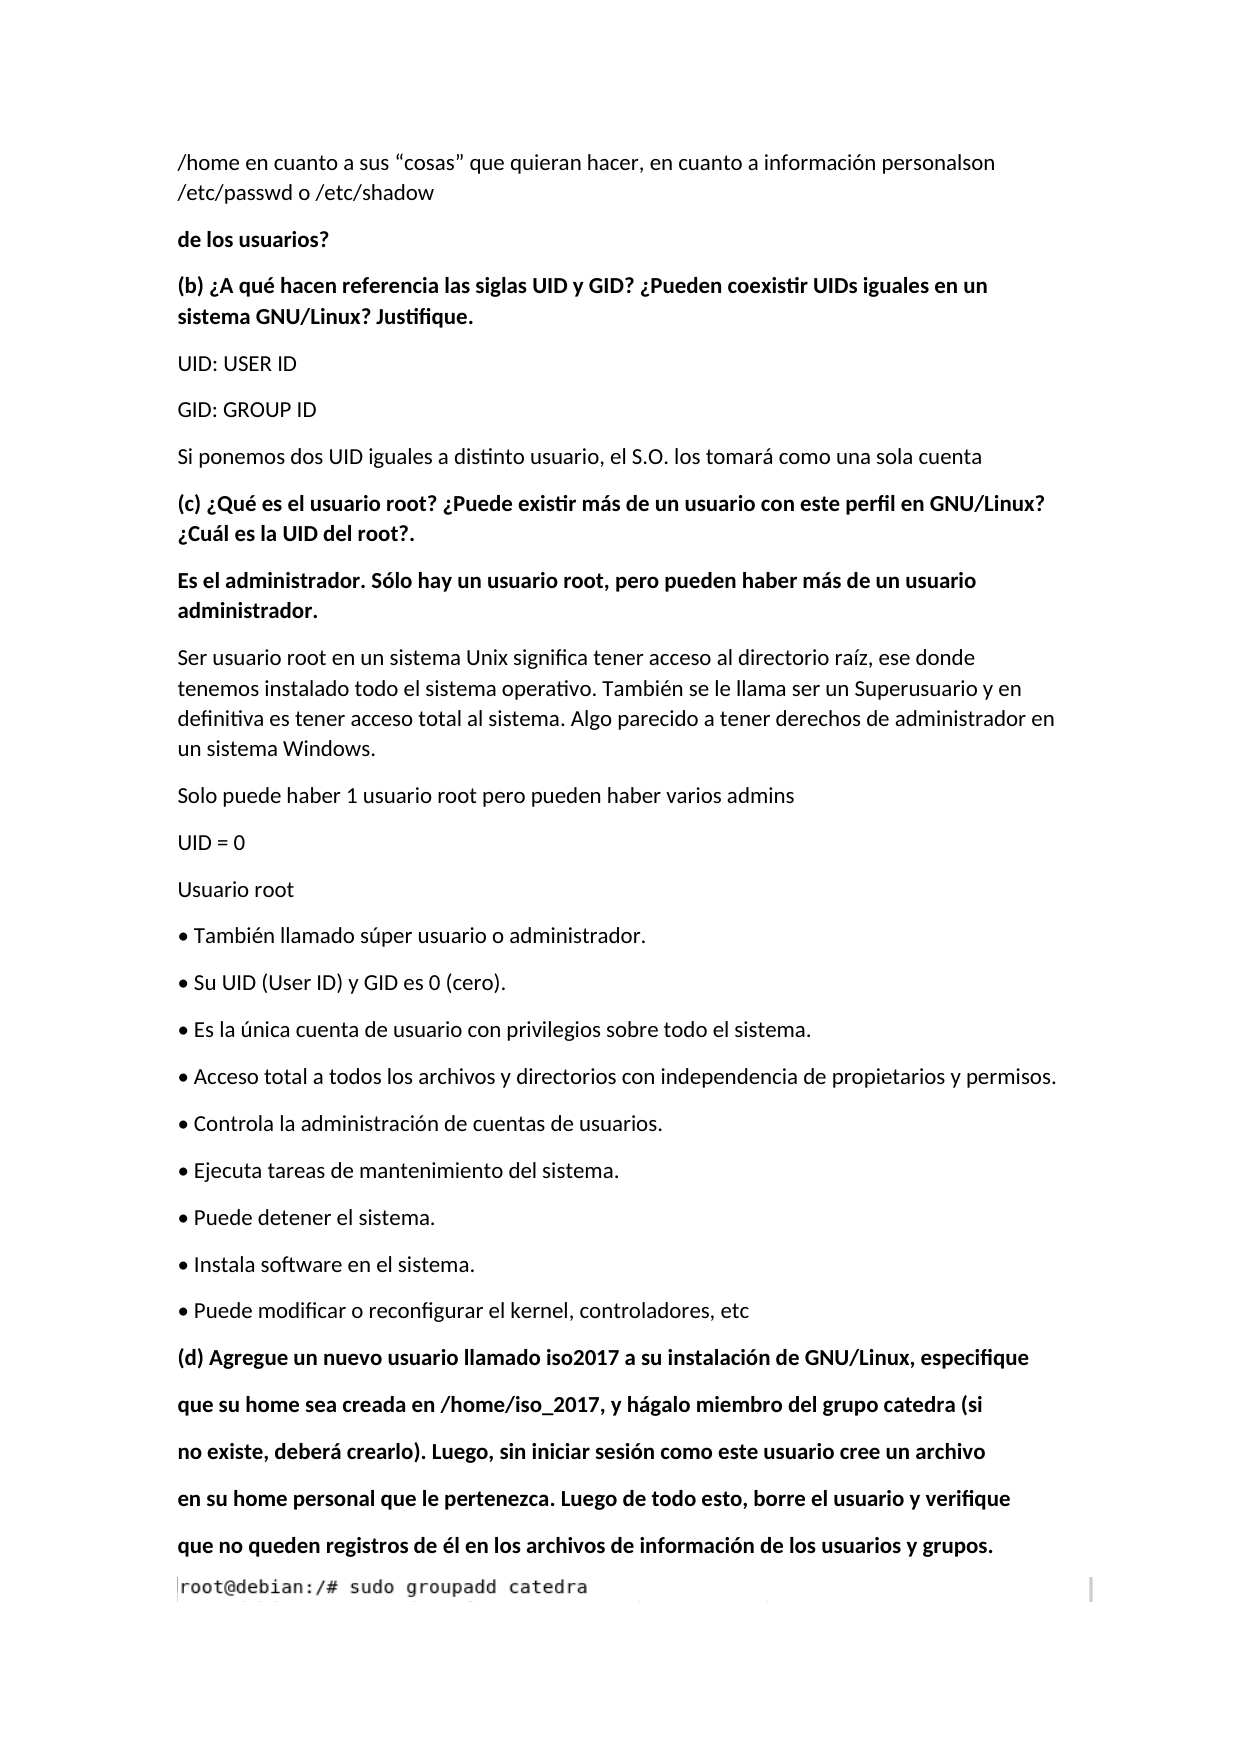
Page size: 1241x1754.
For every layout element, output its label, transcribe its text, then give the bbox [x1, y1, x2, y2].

text UID: USER ID [177, 349, 1063, 377]
text • Acceso total a todos los archivos y directorios con independencia de propietarios y permisos. [177, 1062, 1063, 1090]
text que no queden registros de él en los archivos de información de los usuarios y grupos. [177, 1531, 1063, 1559]
text • Es la única cuenta de usuario con privilegios sobre todo el sistema. [177, 1015, 1063, 1043]
text • También llamado súper usuario o administrador. [177, 922, 1063, 949]
text Usuario root [177, 875, 1063, 903]
text UID = 0 [177, 828, 1063, 856]
text /home en cuanto a sus “cosas” que quieran hacer, en cuanto a información personalson /etc/passwd o /etc/shadow [177, 148, 1063, 206]
text que su home sea creada en /home/iso_2017, y hágalo miembro del grupo catedra (si [177, 1390, 1063, 1418]
text • Su UID (User ID) y GID es 0 (cero). [177, 968, 1063, 996]
text Si ponemos dos UID iguales a distinto usuario, el S.O. los tomará como una sola cuenta [177, 442, 1063, 470]
text (c) ¿Qué es el usuario root? ¿Puede existir más de un usuario con este perfil en GNU/Linux? ¿Cuál es la UID del root?. [177, 489, 1063, 547]
text (d) Agregue un nuevo usuario llamado iso2017 a su instalación de GNU/Linux, especifique [177, 1343, 1063, 1371]
text en su home personal que le pertenezca. Luego de todo esto, borre el usuario y verifique [177, 1484, 1063, 1512]
text (b) ¿A qué hacen referencia las siglas UID y GID? ¿Pueden coexistir UIDs iguales en un sistema GNU/Linux? Justifique. [177, 272, 1063, 330]
text Ser usuario root en un sistema Unix significa tener acceso al directorio raíz, ese donde tenemos instalado todo el sistema operativo. También se le llama ser un Superusuario y en definitiva es tener acceso total al sistema. Algo parecido a tener derechos de administrador en un sistema Windows. [177, 643, 1063, 762]
text • Instala software en el sistema. [177, 1250, 1063, 1278]
text Solo puede haber 1 usuario root pero pueden haber varios admins [177, 781, 1063, 809]
text • Puede modificar o reconfigurar el kernel, controladores, etc [177, 1297, 1063, 1324]
text • Puede detener el sistema. [177, 1203, 1063, 1231]
text no existe, deberá crearlo). Luego, sin iniciar sesión como este usuario cree un archivo [177, 1437, 1063, 1465]
text Es el administrador. Sólo hay un usuario root, pero pueden haber más de un usuario administrador. [177, 566, 1063, 624]
text • Controla la administración de cuentas de usuarios. [177, 1109, 1063, 1137]
text GID: GROUP ID [177, 396, 1063, 423]
text de los usuarios? [177, 225, 1063, 253]
picture [177, 1577, 1093, 1602]
text • Ejecuta tareas de mantenimiento del sistema. [177, 1156, 1063, 1184]
